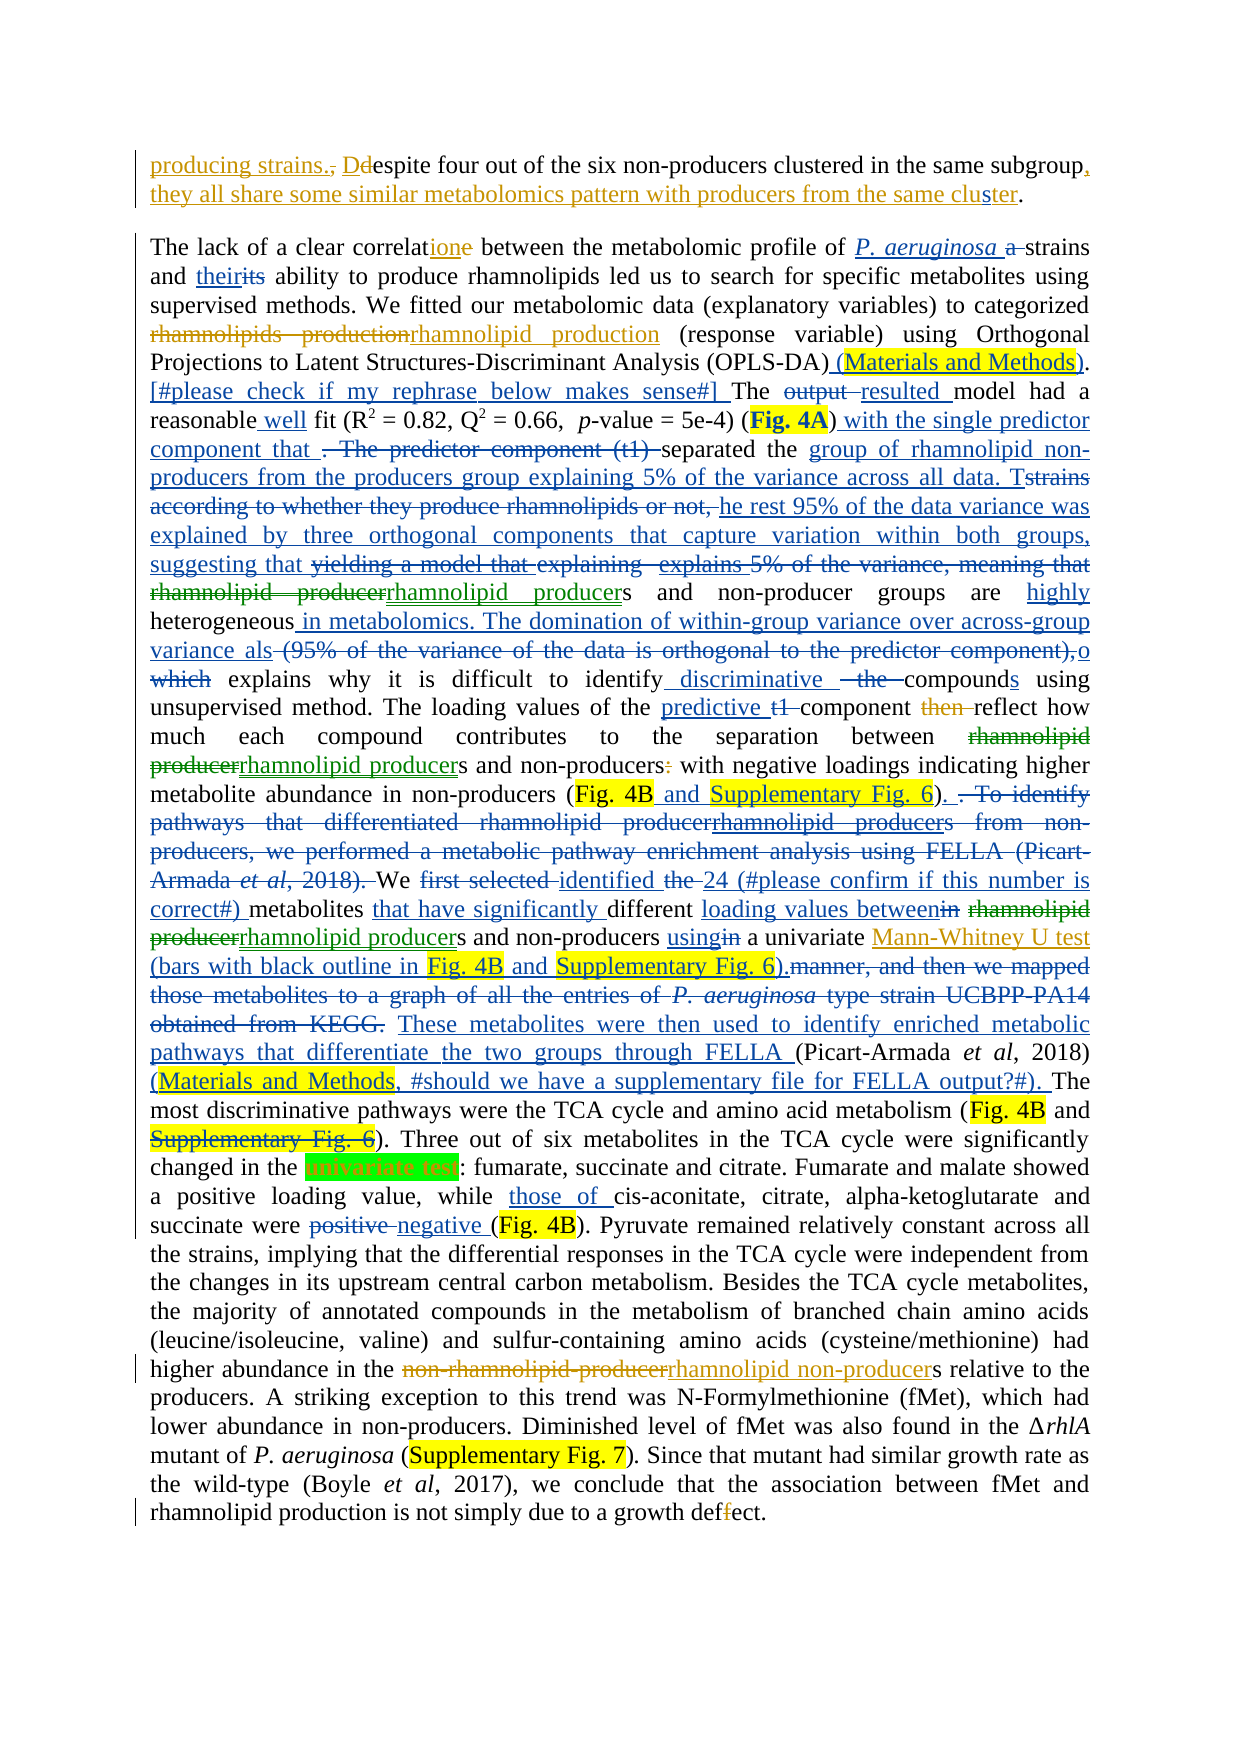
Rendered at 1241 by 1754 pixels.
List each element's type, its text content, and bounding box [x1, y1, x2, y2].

text The lack of a clear correlat between the metabolomic profile of strains and ability to produce rhamnolipids led us to search for specific metabolites using supervised methods. We fitted our metabolomic data (explanatory variables) to categorized (response variable) using Orthogonal Projections to Latent Structures-Discriminant Analysis (OPLS-DA). The model had a reasonable fit (R2 = 0.82, Q2 = 0.66, p-value = 5e-4) (Fig. 4A)separated the s and non-producer groups are heterogeneous explains why it is difficult to identifycompound using unsupervised method. The loading values of the component reflect how much each compound contributes to the separation between s and non-producers with negative loadings indicating higher metabolite abundance in non-producers (Fig. 4B)We metabolites different s and non-producers a univariate (Picart-Armada et al, 2018)The most discriminative pathways were the TCA cycle and amino acid metabolism (Fig. 4B and). Three out of six metabolites in the TCA cycle were significantly changed in the univariate test: fumarate, succinate and citrate. Fumarate and malate showed a positive loading value, while cis-aconitate, citrate, alpha-ketoglutarate and succinate were (Fig. 4B). Pyruvate remained relatively constant across all the strains, implying that the differential responses in the TCA cycle were independent from the changes in its upstream central carbon metabolism. Besides the TCA cycle metabolites, the majority of annotated compounds in the metabolism of branched chain amino acids (leucine/isoleucine, valine) and sulfur-containing amino acids (cysteine/methionine) had higher abundance in the s relative to the producers. A striking exception to this trend was N-Formylmethionine (fMet), which had lower abundance in non-producers. Diminished level of fMet was also found in the ΔrhlA mutant of P. aeruginosa (Supplementary Fig. 7). Since that mutant had similar growth rate as the wild-type (Boyle et al, 2017), we conclude that the association between fMet and rhamnolipid production is not simply due to a growth defect. [150, 853, 1090, 1526]
text The lack of a clear correlat between the metabolomic profile of strains and ability to produce rhamnolipids led us to search for specific metabolites using supervised methods. We fitted our metabolomic data (explanatory variables) to categorized (response variable) using Orthogonal Projections to Latent Structures-Discriminant Analysis (OPLS-DA). The model had a reasonable fit (R2 = 0.82, Q2 = 0.66, p-value = 5e-4) (Fig. 4A)separated the s and non-producer groups are heterogeneous explains why it is difficult to identifycompound using unsupervised method. The loading values of the component reflect how much each compound contributes to the separation between s and non-producers with negative loadings indicating higher metabolite abundance in non-producers (Fig. 4B)We metabolites different s and non-producers a univariate (Picart-Armada et al, 2018)The most discriminative pathways were the TCA cycle and amino acid metabolism (Fig. 4B and). Three out of six metabolites in the TCA cycle were significantly changed in the univariate test: fumarate, succinate and citrate. Fumarate and malate showed a positive loading value, while cis-aconitate, citrate, alpha-ketoglutarate and succinate were (Fig. 4B). Pyruvate remained relatively constant across all the strains, implying that the differential responses in the TCA cycle were independent from the changes in its upstream central carbon metabolism. Besides the TCA cycle metabolites, the majority of annotated compounds in the metabolism of branched chain amino acids (leucine/isoleucine, valine) and sulfur-containing amino acids (cysteine/methionine) had higher abundance in the s relative to the producers. A striking exception to this trend was N-Formylmethionine (fMet), which had lower abundance in non-producers. Diminished level of fMet was also found in the ΔrhlA mutant of P. aeruginosa (Supplementary Fig. 7). Since that mutant had similar growth rate as the wild-type (Boyle et al, 2017), we conclude that the association between fMet and rhamnolipid production is not simply due to a growth defect. [150, 546, 1090, 823]
text The lack of a clear correlat between the metabolomic profile of strains and ability to produce rhamnolipids led us to search for specific metabolites using supervised methods. We fitted our metabolomic data (explanatory variables) to categorized (response variable) using Orthogonal Projections to Latent Structures-Discriminant Analysis (OPLS-DA). The model had a reasonable fit (R2 = 0.82, Q2 = 0.66, p-value = 5e-4) (Fig. 4A)separated the s and non-producer groups are heterogeneous explains why it is difficult to identifycompound using unsupervised method. The loading values of the component reflect how much each compound contributes to the separation between s and non-producers with negative loadings indicating higher metabolite abundance in non-producers (Fig. 4B)We metabolites different s and non-producers a univariate (Picart-Armada et al, 2018)The most discriminative pathways were the TCA cycle and amino acid metabolism (Fig. 4B and). Three out of six metabolites in the TCA cycle were significantly changed in the univariate test: fumarate, succinate and citrate. Fumarate and malate showed a positive loading value, while cis-aconitate, citrate, alpha-ketoglutarate and succinate were (Fig. 4B). Pyruvate remained relatively constant across all the strains, implying that the differential responses in the TCA cycle were independent from the changes in its upstream central carbon metabolism. Besides the TCA cycle metabolites, the majority of annotated compounds in the metabolism of branched chain amino acids (leucine/isoleucine, valine) and sulfur-containing amino acids (cysteine/methionine) had higher abundance in the s relative to the producers. A striking exception to this trend was N-Formylmethionine (fMet), which had lower abundance in non-producers. Diminished level of fMet was also found in the ΔrhlA mutant of P. aeruginosa (Supplementary Fig. 7). Since that mutant had similar growth rate as the wild-type (Boyle et al, 2017), we conclude that the association between fMet and rhamnolipid production is not simply due to a growth defect. [150, 232, 1090, 545]
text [150, 150, 1090, 207]
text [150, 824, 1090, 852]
